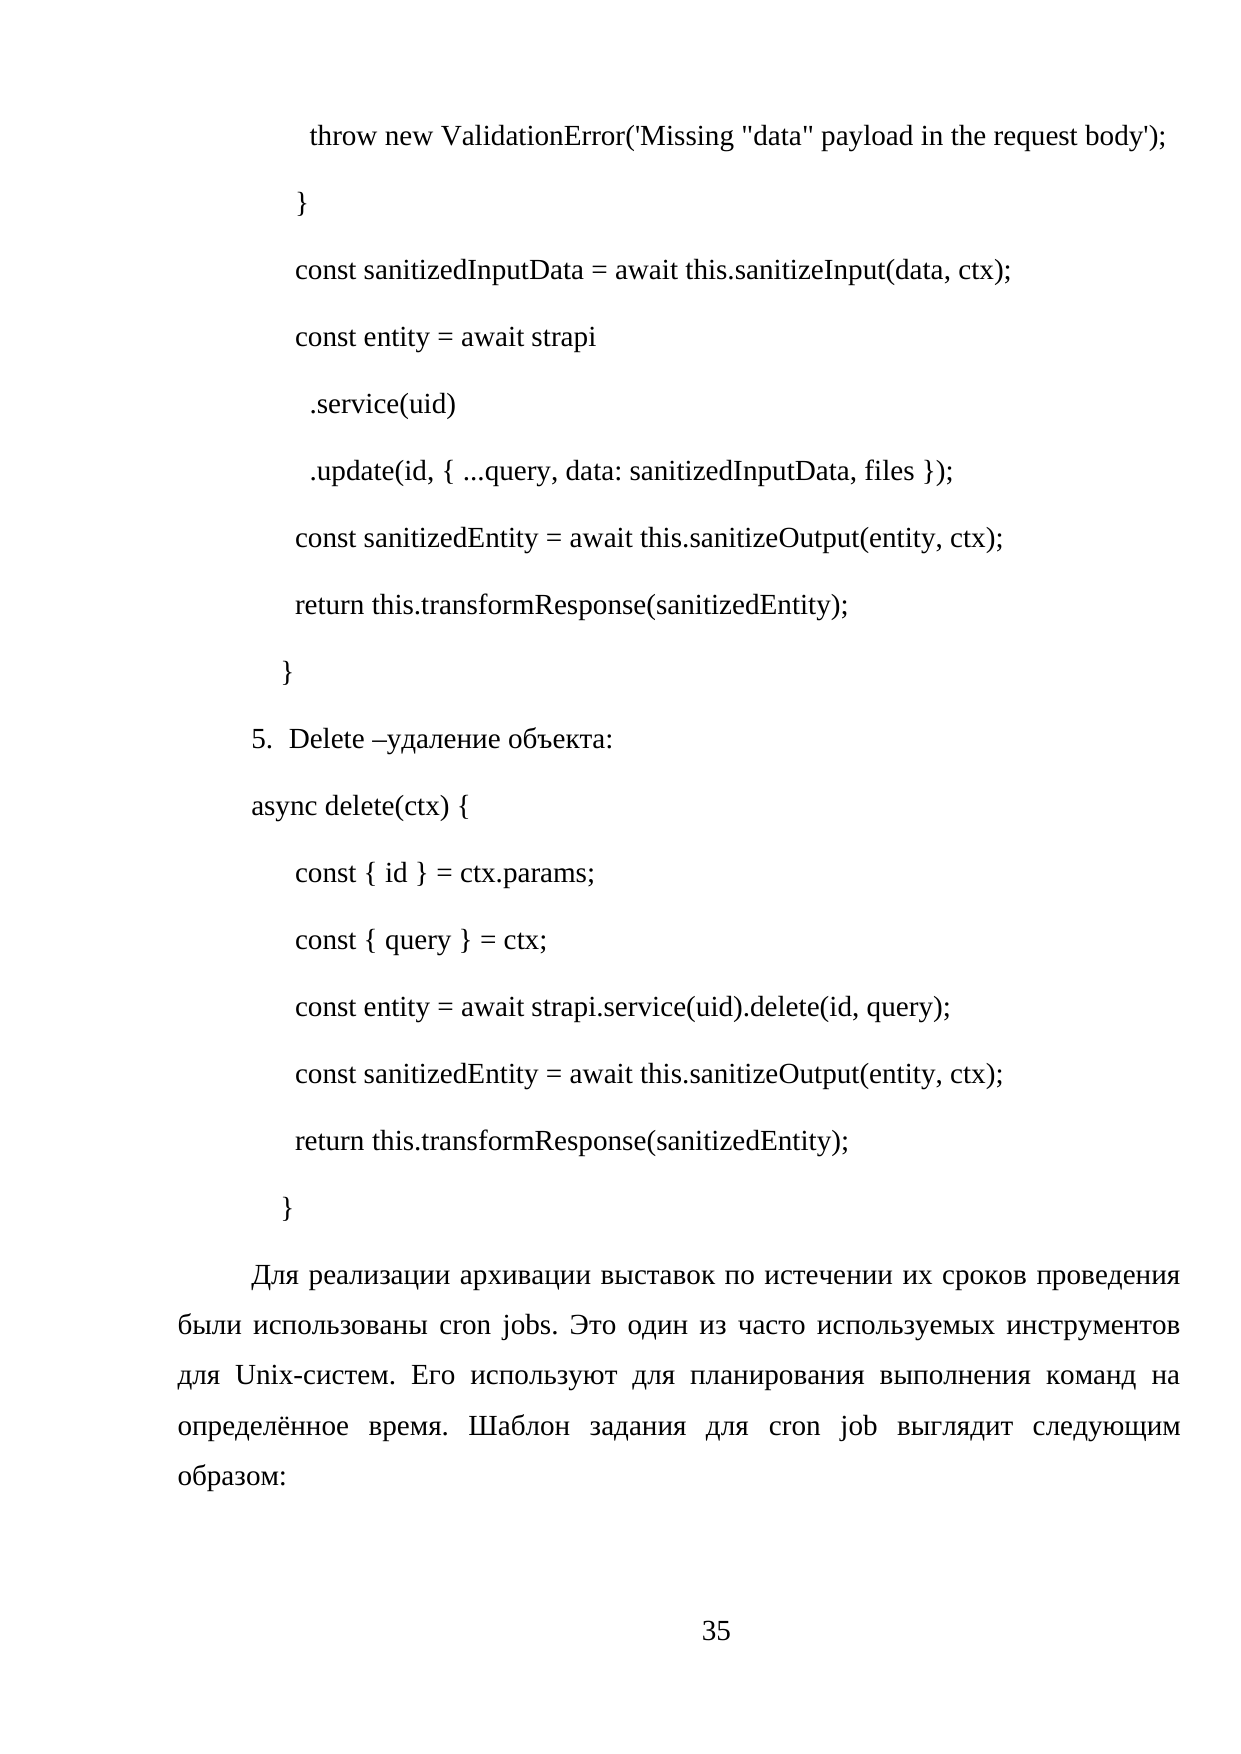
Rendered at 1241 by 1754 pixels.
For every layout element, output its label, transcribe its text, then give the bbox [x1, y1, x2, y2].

text } [177, 185, 1181, 219]
text } [177, 1190, 1181, 1223]
text const entity = await strapi.service(uid).delete(id, query); [177, 989, 1181, 1022]
text throw new ValidationError('Missing "data" payload in the request body'); [177, 118, 1181, 152]
text return this.transformResponse(sanitizedEntity); [177, 587, 1181, 621]
text const sanitizedInputData = await this.sanitizeInput(data, ctx); [177, 252, 1181, 286]
text .update(id, { ...query, data: sanitizedInputData, files }); [177, 453, 1181, 487]
text const entity = await strapi [177, 319, 1181, 353]
text const { id } = ctx.params; [177, 855, 1181, 888]
text const sanitizedEntity = await this.sanitizeOutput(entity, ctx); [177, 520, 1181, 553]
text async delete(ctx) { [177, 788, 1181, 821]
text return this.transformResponse(sanitizedEntity); [177, 1123, 1181, 1156]
text .service(uid) [177, 386, 1181, 419]
text const { query } = ctx; [177, 922, 1181, 955]
text const sanitizedEntity = await this.sanitizeOutput(entity, ctx); [177, 1056, 1181, 1089]
text Для реализации архивации выставок по истечении их сроков проведения были использованы cron jobs. Это один из часто используемых инструментов для Unix-систем. Его используют для планирования выполнения команд на определённое время. Шаблон задания для cron job выглядит следующим образом: [177, 1257, 1181, 1492]
text } [177, 654, 1181, 687]
list Delete –удаление объекта: [251, 721, 1181, 754]
